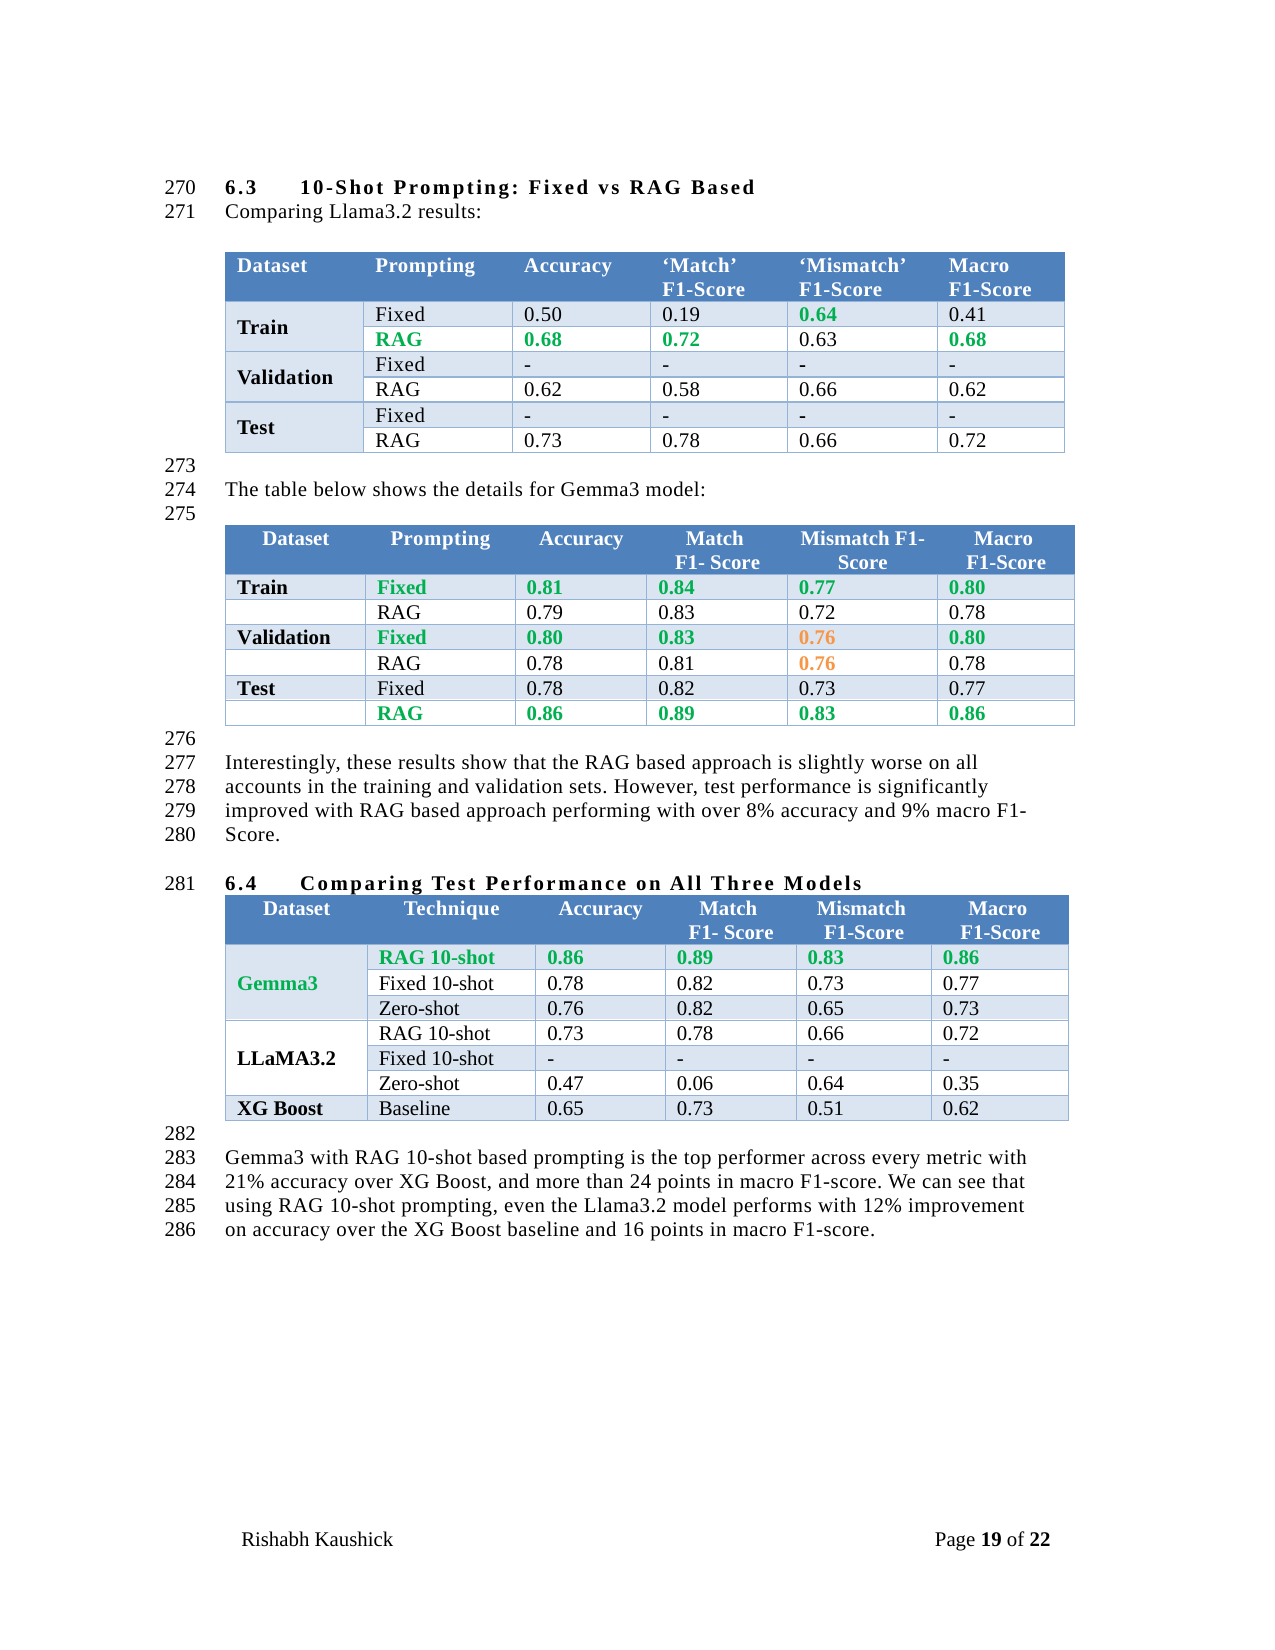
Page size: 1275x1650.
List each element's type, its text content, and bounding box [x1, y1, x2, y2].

table_cell 0.72 [651, 327, 787, 351]
table_cell 0.66 [788, 378, 937, 401]
table_cell - [513, 403, 650, 427]
table_cell 0.73 [788, 676, 937, 699]
table_cell Zero-shot [368, 1071, 535, 1095]
table_cell RAG 10-shot [368, 945, 535, 969]
table_cell 0.50 [513, 302, 650, 326]
table_cell 0.78 [938, 650, 1074, 674]
table_cell 0.77 [932, 970, 1068, 994]
table_cell 0.65 [797, 996, 931, 1019]
table_cell - [651, 352, 787, 376]
text Gemma3 with RAG 10-shot based prompting is the top performer across every metric with 21% accuracy over XG Boost, and more than 24 points in macro F1-score. We can see that using RAG 10-shot prompting, even the Llama3.2 model performs with 12% improvement on accuracy over the XG Boost baseline and 16 points in macro F1-score. [225, 1145, 1050, 1241]
text The table below shows the details for Gemma3 model: [225, 477, 1050, 501]
table_cell - [938, 403, 1064, 427]
table_cell 0.63 [788, 327, 937, 351]
table_cell 0.68 [513, 327, 650, 351]
table_cell Fixed [364, 302, 512, 326]
table_cell 0.64 [797, 1071, 931, 1095]
table_cell - [651, 403, 787, 427]
table_cell 0.58 [651, 378, 787, 401]
table_cell XG Boost [226, 1096, 367, 1120]
table_cell RAG [366, 600, 515, 624]
table_header Dataset [226, 896, 367, 944]
table_cell Zero-shot [368, 996, 535, 1019]
table_cell 0.64 [788, 302, 937, 326]
table_cell Test [226, 676, 365, 699]
table_cell 0.82 [666, 970, 796, 994]
table_header Accuracy [536, 896, 665, 944]
table_cell - [666, 1046, 796, 1070]
table_cell Gemma3 [226, 945, 367, 1019]
table_cell - [932, 1046, 1068, 1070]
table_cell Fixed [366, 676, 515, 699]
table_cell 0.82 [666, 996, 796, 1019]
table_cell RAG [366, 701, 515, 725]
table_cell 0.47 [536, 1071, 665, 1095]
table_cell Fixed [364, 403, 512, 427]
table_cell - [788, 403, 937, 427]
table_cell 0.86 [938, 701, 1074, 725]
table_cell 0.66 [797, 1021, 931, 1045]
table_cell 0.73 [666, 1096, 796, 1120]
text Interestingly, these results show that the RAG based approach is slightly worse on all accounts in the training and validation sets. However, test performance is significantly improved with RAG based approach performing with over 8% accuracy and 9% macro F1-Score. [225, 750, 1050, 846]
table_cell Train [226, 302, 363, 351]
table_cell Validation [226, 625, 365, 649]
table_cell - [788, 352, 937, 376]
table_header Match F1- Score [666, 896, 796, 944]
table_cell Fixed [364, 352, 512, 376]
text 6.3 10-Shot Prompting: Fixed vs RAG Based [225, 175, 1050, 199]
table_cell 0.76 [788, 625, 937, 649]
table_header Macro F1-Score [938, 526, 1074, 574]
table_cell 0.73 [797, 970, 931, 994]
table_cell 0.78 [651, 428, 787, 452]
table_cell Fixed 10-shot [368, 1046, 535, 1070]
table_header Dataset [226, 526, 365, 574]
table_cell 0.80 [938, 575, 1074, 599]
table_cell 0.62 [932, 1096, 1068, 1120]
table_cell 0.83 [647, 600, 787, 624]
table_cell 0.80 [516, 625, 646, 649]
table_cell RAG [364, 327, 512, 351]
table_cell 0.82 [647, 676, 787, 699]
table_cell - [797, 1046, 931, 1070]
table_header ‘Mismatch’ F1-Score [788, 253, 937, 301]
table_cell RAG [364, 378, 512, 401]
table_cell - [513, 352, 650, 376]
table_cell [226, 650, 365, 674]
table_cell 0.78 [536, 970, 665, 994]
table_cell 0.73 [536, 1021, 665, 1045]
table_cell 0.66 [788, 428, 937, 452]
table_cell 0.76 [536, 996, 665, 1019]
table_header Match F1- Score [647, 526, 787, 574]
table_cell 0.06 [666, 1071, 796, 1095]
table_cell 0.83 [797, 945, 931, 969]
table_cell 0.78 [516, 650, 646, 674]
table_cell 0.77 [788, 575, 937, 599]
table_cell 0.19 [651, 302, 787, 326]
table_cell 0.83 [788, 701, 937, 725]
table_header Accuracy [513, 253, 650, 301]
table_cell 0.62 [938, 378, 1064, 401]
text Comparing Llama3.2 results: [225, 199, 1050, 252]
table_cell LLaMA3.2 [226, 1021, 367, 1095]
table_cell 0.78 [938, 600, 1074, 624]
table_cell 0.77 [938, 676, 1074, 699]
table_cell 0.68 [938, 327, 1064, 351]
table_cell 0.80 [938, 625, 1074, 649]
table_header Mismatch F1-Score [797, 896, 931, 944]
table_cell 0.81 [647, 650, 787, 674]
table_cell 0.86 [932, 945, 1068, 969]
table_cell Baseline [368, 1096, 535, 1120]
table_cell 0.73 [932, 996, 1068, 1019]
table_header Prompting [366, 526, 515, 574]
table_cell - [938, 352, 1064, 376]
table_cell Fixed 10-shot [368, 970, 535, 994]
table_cell - [536, 1046, 665, 1070]
table_cell Fixed [366, 625, 515, 649]
table_header Macro F1-Score [932, 896, 1068, 944]
table_cell [226, 600, 365, 624]
table_cell 0.72 [788, 600, 937, 624]
table_cell 0.65 [536, 1096, 665, 1120]
table_cell 0.78 [666, 1021, 796, 1045]
table_cell Validation [226, 352, 363, 401]
table_cell Train [226, 575, 365, 599]
table_header Prompting [364, 253, 512, 301]
table_cell 0.41 [938, 302, 1064, 326]
table_cell 0.89 [647, 701, 787, 725]
table_header Accuracy [516, 526, 646, 574]
table_cell RAG 10-shot [368, 1021, 535, 1045]
table_cell 0.79 [516, 600, 646, 624]
table_cell Test [226, 403, 363, 452]
table_header Macro F1-Score [938, 253, 1064, 301]
table_cell 0.86 [516, 701, 646, 725]
table_cell 0.78 [516, 676, 646, 699]
table_cell 0.51 [797, 1096, 931, 1120]
table_cell [226, 701, 365, 725]
table_header Dataset [226, 253, 363, 301]
table_cell 0.76 [788, 650, 937, 674]
table_cell 0.81 [516, 575, 646, 599]
table_header ‘Match’ F1-Score [651, 253, 787, 301]
table_cell RAG [366, 650, 515, 674]
table_cell 0.62 [513, 378, 650, 401]
table_cell RAG [364, 428, 512, 452]
text 6.4 Comparing Test Performance on All Three Models [225, 871, 1050, 895]
table_cell 0.73 [513, 428, 650, 452]
table_cell 0.72 [938, 428, 1064, 452]
table_cell 0.89 [666, 945, 796, 969]
table_cell 0.72 [932, 1021, 1068, 1045]
table_cell 0.83 [647, 625, 787, 649]
table_cell Fixed [366, 575, 515, 599]
table_header Mismatch F1-Score [788, 526, 937, 574]
table_cell 0.86 [536, 945, 665, 969]
table_header Technique [368, 896, 535, 944]
table_cell 0.84 [647, 575, 787, 599]
table_cell 0.35 [932, 1071, 1068, 1095]
